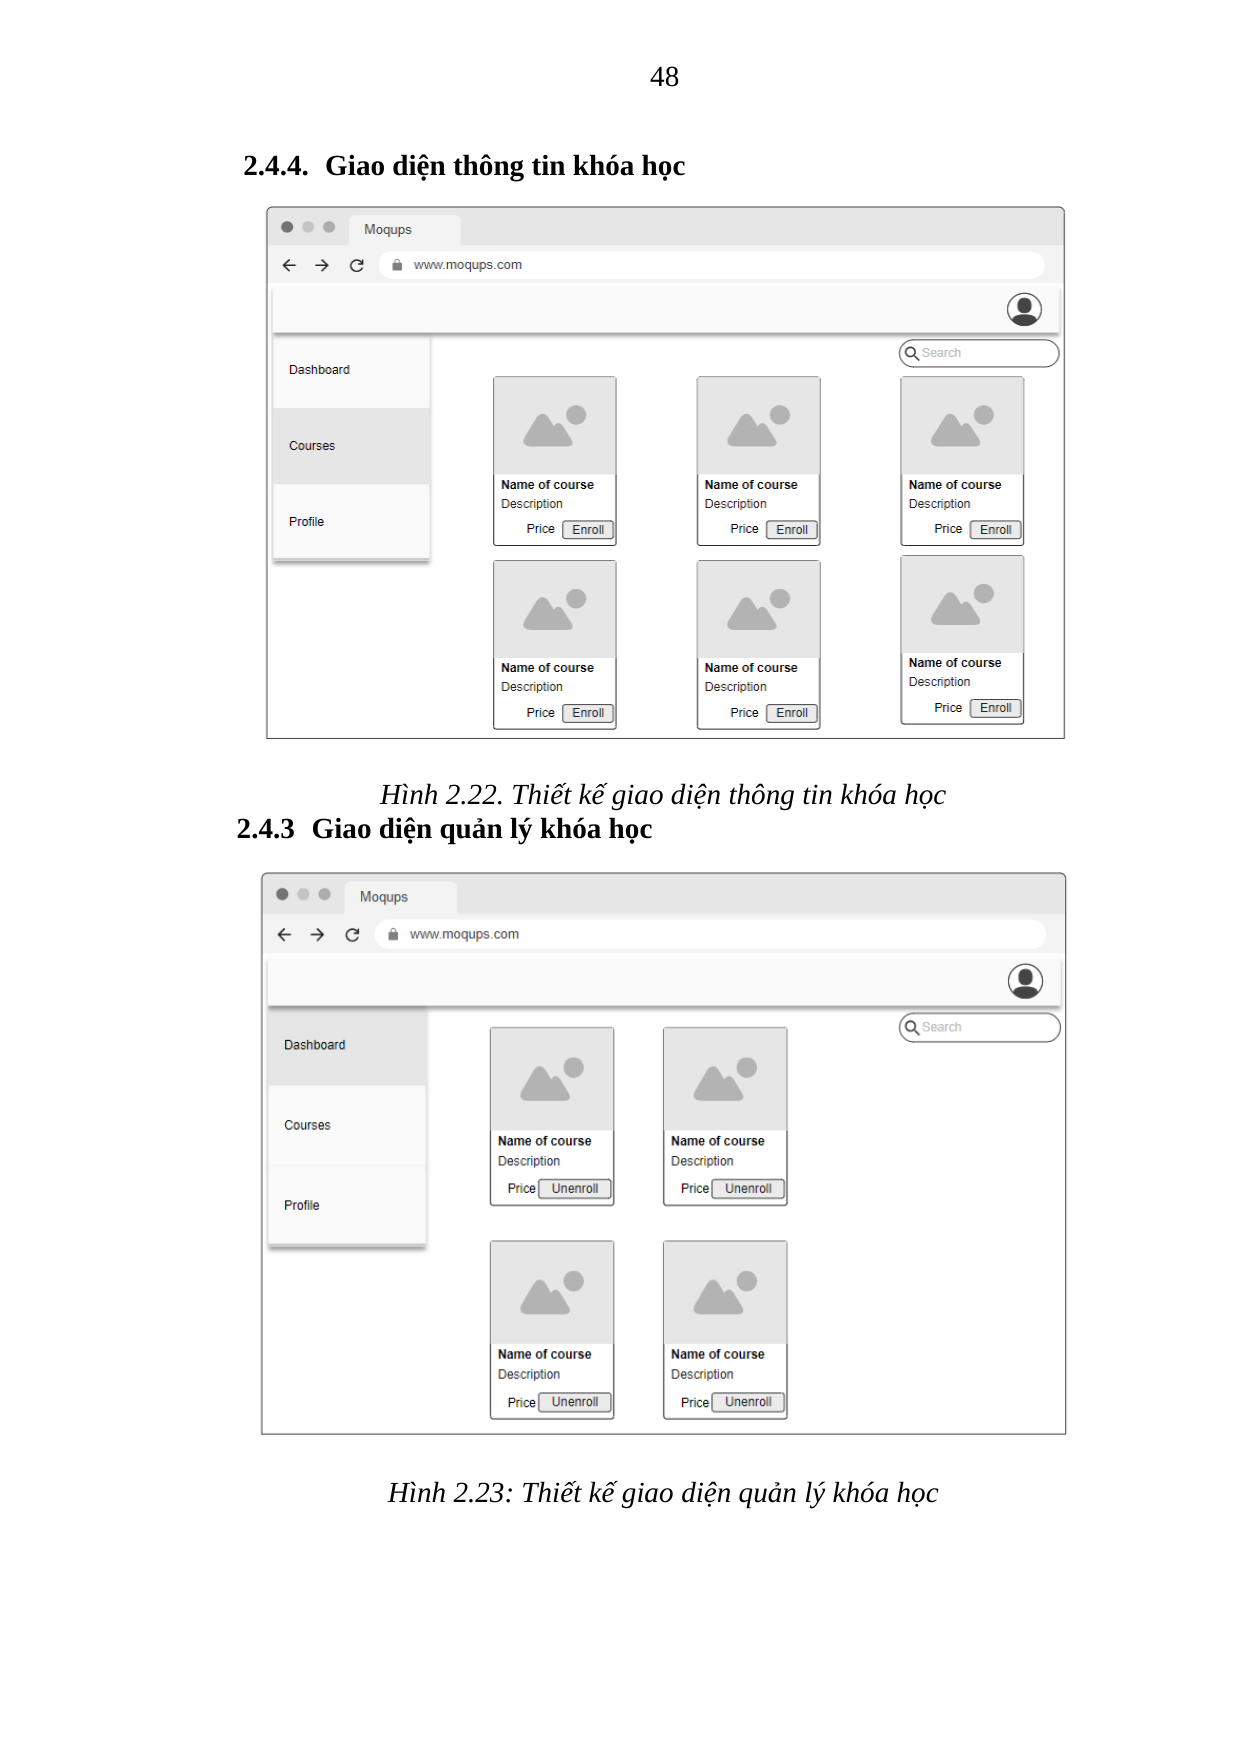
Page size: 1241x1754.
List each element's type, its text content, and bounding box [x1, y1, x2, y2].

subtitle Giao diện quản lý khóa học [236, 811, 1122, 844]
text Hình 2.22. Thiết kế giao diện thông tin khóa học [207, 777, 1122, 811]
text Hình 2.23: Thiết kế giao diện quản lý khóa học [207, 1475, 1122, 1508]
picture [252, 861, 1077, 1459]
picture [252, 198, 1077, 761]
subtitle Giao diện thông tin khóa học [243, 148, 1122, 181]
